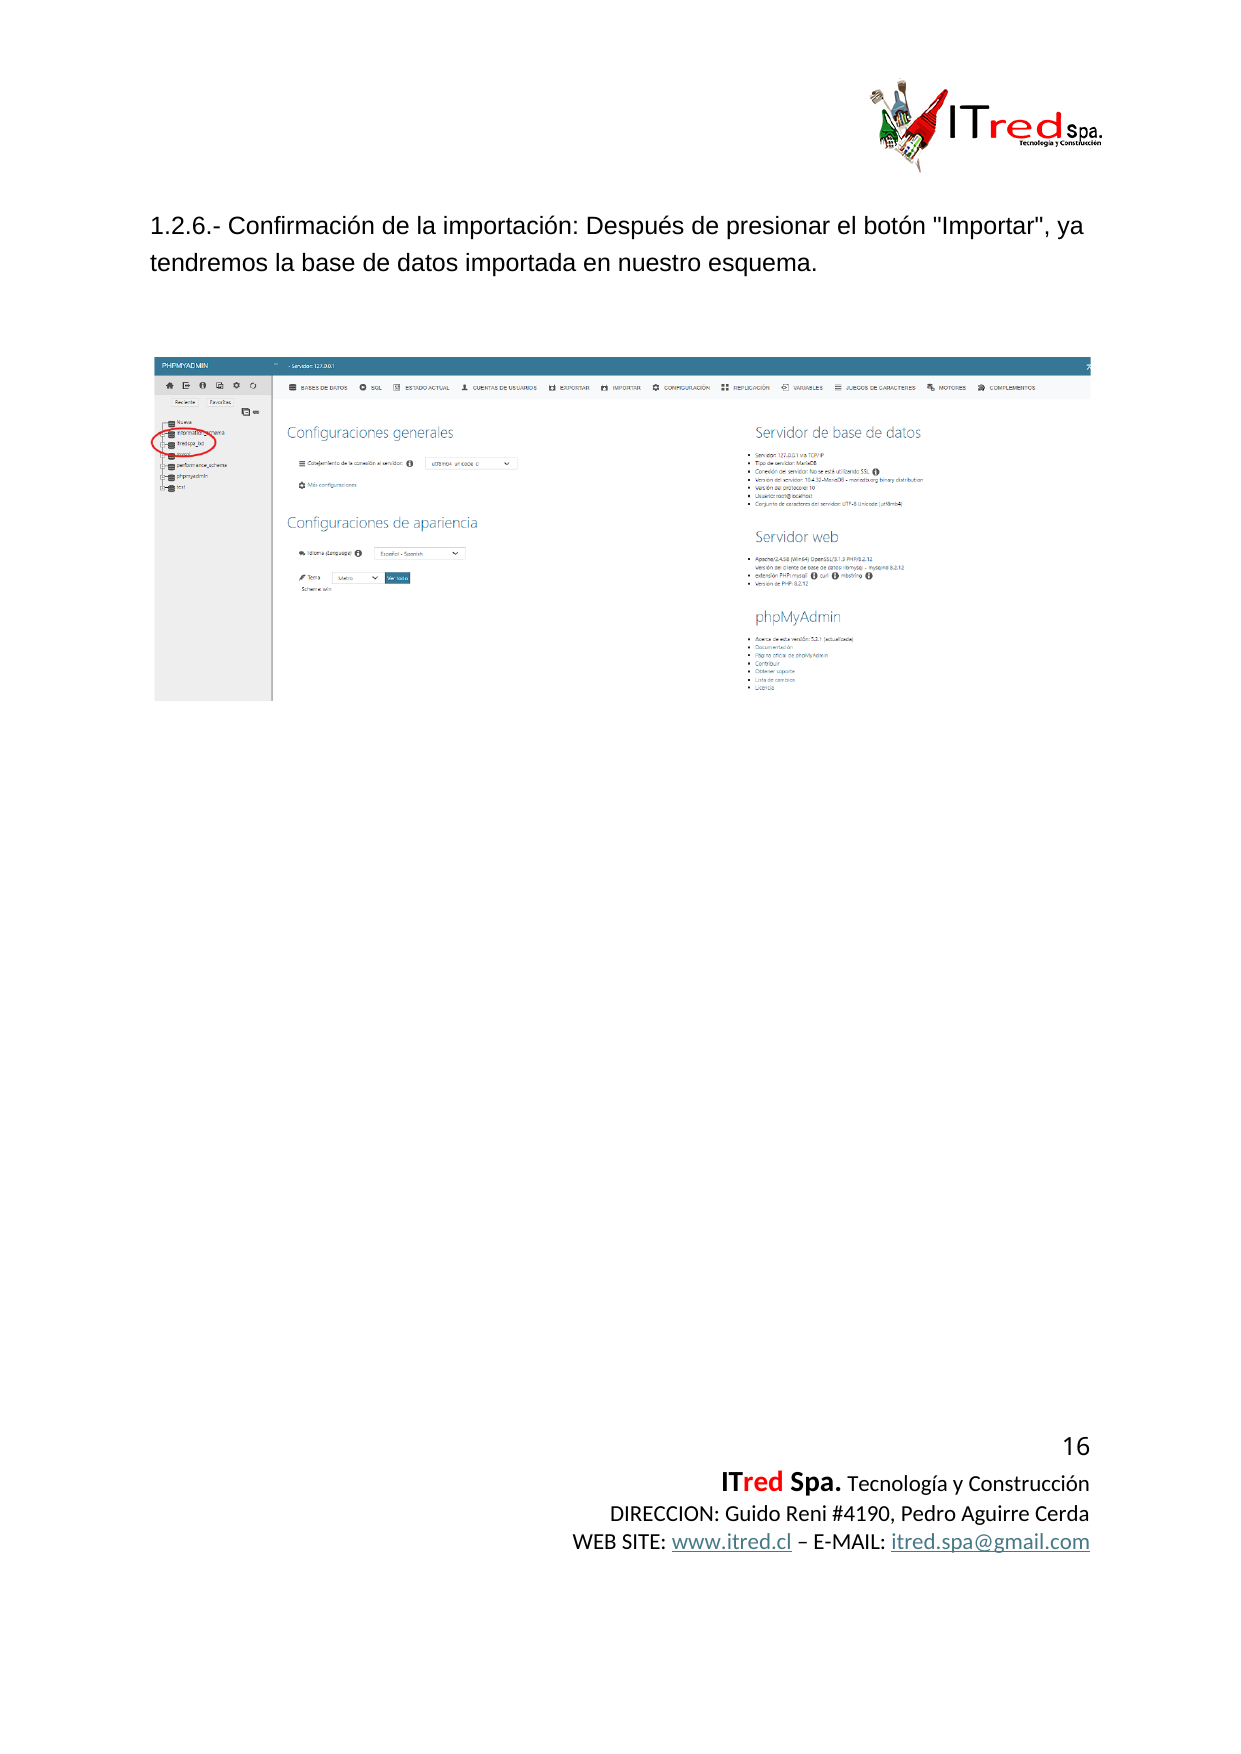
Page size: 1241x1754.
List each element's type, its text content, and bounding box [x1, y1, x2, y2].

picture [868, 77, 1102, 174]
text 1.2.6.- Confirmación de la importación: Después de presionar el botón "Importar", ya tendremos la base de datos importada en nuestro esquema. [150, 211, 1090, 279]
picture [150, 357, 1091, 701]
